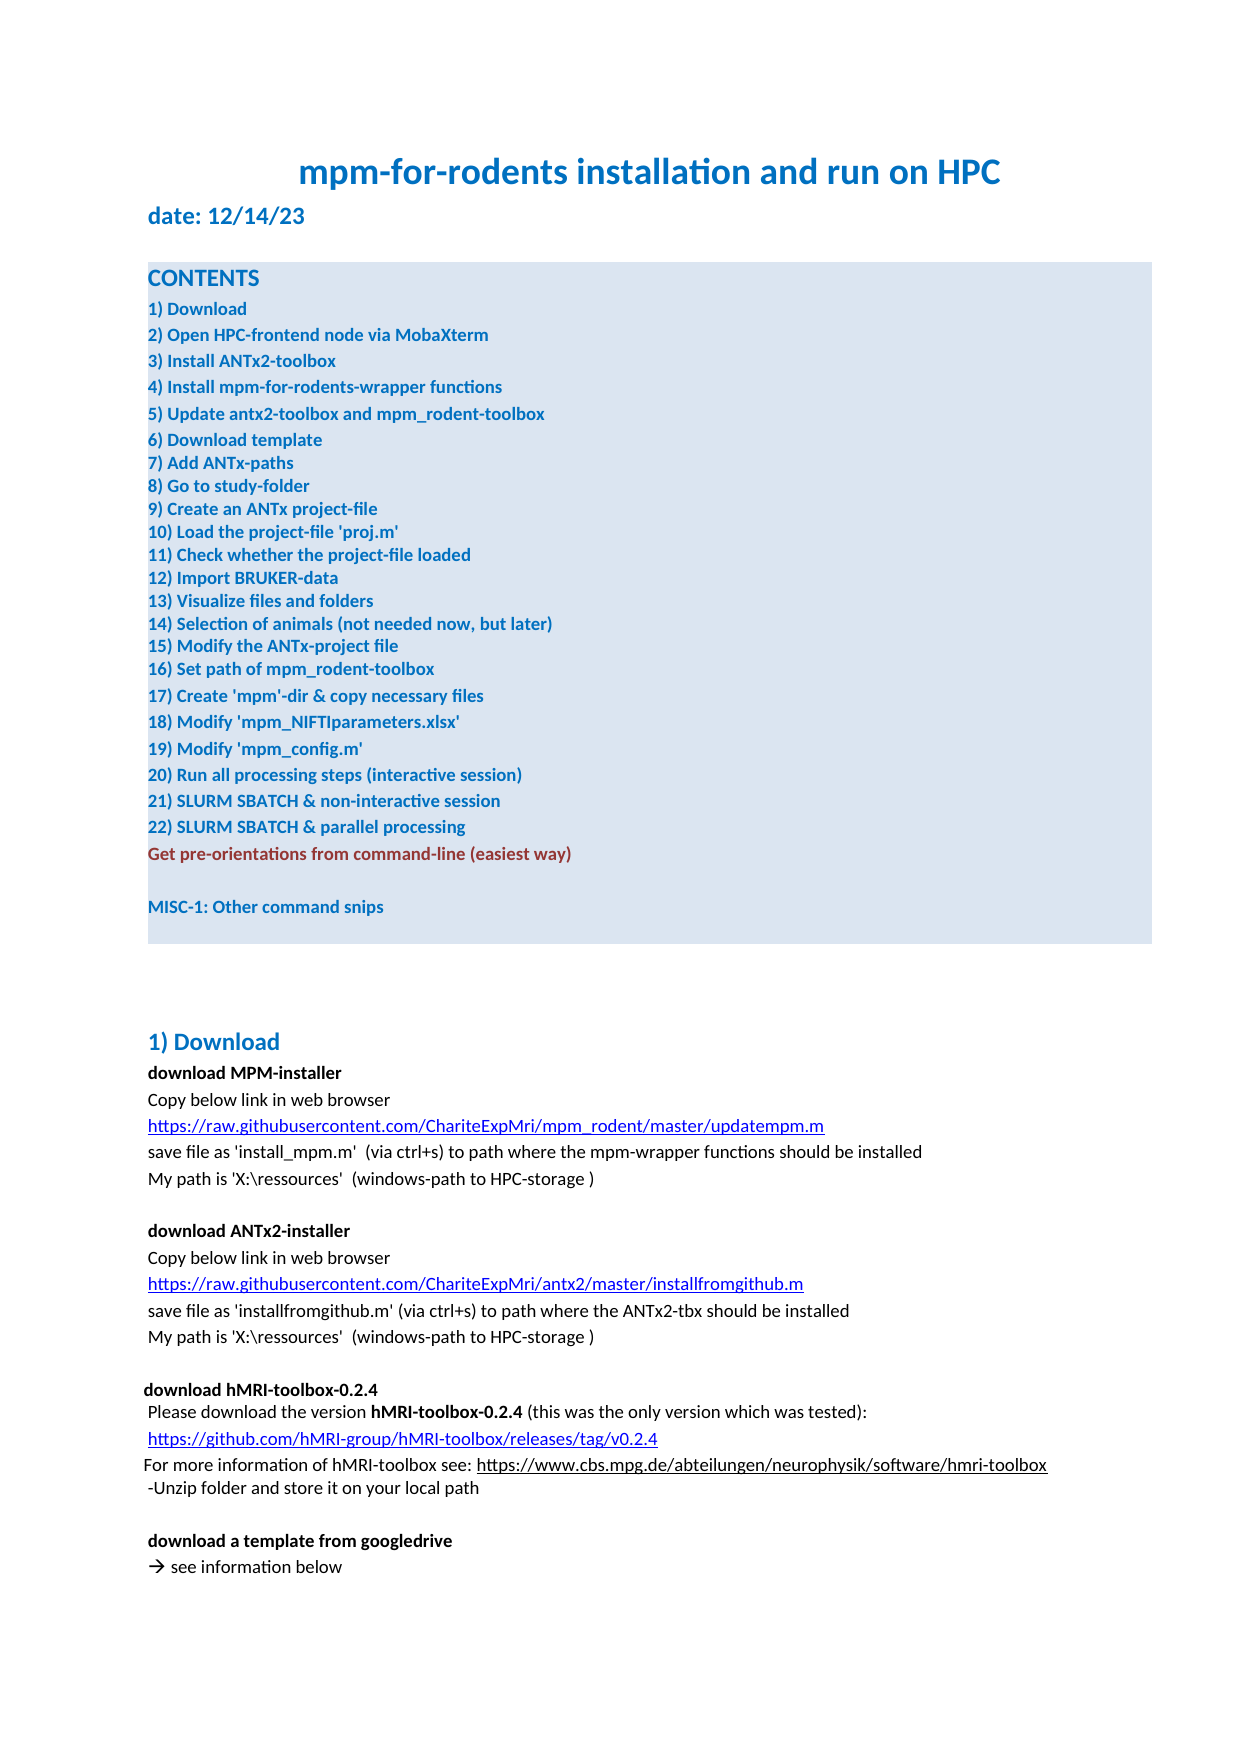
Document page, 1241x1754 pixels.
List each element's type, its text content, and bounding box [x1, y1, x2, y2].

text 12) Import BRUKER-data [148, 566, 1152, 589]
text 21) SLURM SBATCH & non-interactive session [148, 789, 1152, 812]
text 15) Modify the ANTx-project file [148, 635, 1152, 658]
text 20) Run all processing steps (interactive session) [148, 763, 1152, 786]
text date: 12/14/23 [148, 200, 1152, 231]
text MISC-1: Other command snips [148, 895, 1152, 918]
text https://raw.githubusercontent.com/ChariteExpMri/antx2/master/installfromgithub.m [148, 1272, 1152, 1295]
text 7) Add ANTx-paths [148, 451, 1152, 474]
text mpm-for-rodents installation and run on HPC [148, 148, 1152, 193]
text 19) Modify 'mpm_config.m' [148, 737, 1152, 759]
text 4) Install mpm-for-rodents-wrapper functions [148, 376, 1152, 399]
text 1) Download [148, 297, 1152, 319]
text 13) Visualize files and folders [148, 589, 1152, 612]
text download a template from googledrive [148, 1529, 1152, 1552]
text Copy below link in web browser [148, 1088, 1152, 1111]
text 10) Load the project-file 'proj.m' [148, 520, 1152, 543]
text CONTENTS [148, 262, 1152, 292]
text 2) Open HPC-frontend node via MobaXterm [148, 323, 1152, 346]
text 18) Modify 'mpm_NIFTIparameters.xlsx' [148, 710, 1152, 733]
text 5) Update antx2-toolbox and mpm_rodent-toolbox [148, 402, 1152, 425]
text 9) Create an ANTx project-file [148, 497, 1152, 520]
text 3) Install ANTx2-toolbox [148, 349, 1152, 372]
text 6) Download template [148, 428, 1152, 451]
text 8) Go to study-folder [148, 474, 1152, 497]
text download MPM-installer [148, 1062, 1152, 1084]
text 22) SLURM SBATCH & parallel processing [148, 816, 1152, 839]
text save file as 'install_mpm.m' (via ctrl+s) to path where the mpm-wrapper functions should be installed [148, 1141, 1152, 1163]
text 1) Download [148, 1027, 1152, 1057]
text My path is 'X:\ressources' (windows-path to HPC-storage ) [148, 1325, 1152, 1348]
text Please download the version hMRI-toolbox-0.2.4 (this was the only version which was tested): [148, 1401, 1152, 1424]
text see information below [148, 1555, 1152, 1578]
text Copy below link in web browser [148, 1246, 1152, 1269]
text 17) Create 'mpm'-dir & copy necessary files [148, 684, 1152, 707]
text -Unzip folder and store it on your local path [148, 1476, 1152, 1499]
text download ANTx2-installer [148, 1220, 1152, 1243]
text download hMRI-toolbox-0.2.4 [118, 1378, 1152, 1401]
text https://raw.githubusercontent.com/ChariteExpMri/mpm_rodent/master/updatempm.m [148, 1114, 1152, 1137]
text My path is 'X:\ressources' (windows-path to HPC-storage ) [148, 1167, 1152, 1190]
text Get pre-orientations from command-line (easiest way) [148, 842, 1152, 865]
text For more information of hMRI-toolbox see: https://www.cbs.mpg.de/abteilungen/neurophysik/software/hmri-toolbox [118, 1453, 1152, 1476]
text 16) Set path of mpm_rodent-toolbox [148, 658, 1152, 681]
text https://github.com/hMRI-group/hMRI-toolbox/releases/tag/v0.2.4 [148, 1427, 1152, 1450]
text save file as 'installfromgithub.m' (via ctrl+s) to path where the ANTx2-tbx should be installed [148, 1299, 1152, 1322]
text 11) Check whether the project-file loaded [148, 543, 1152, 566]
text 14) Selection of animals (not needed now, but later) [148, 612, 1152, 635]
